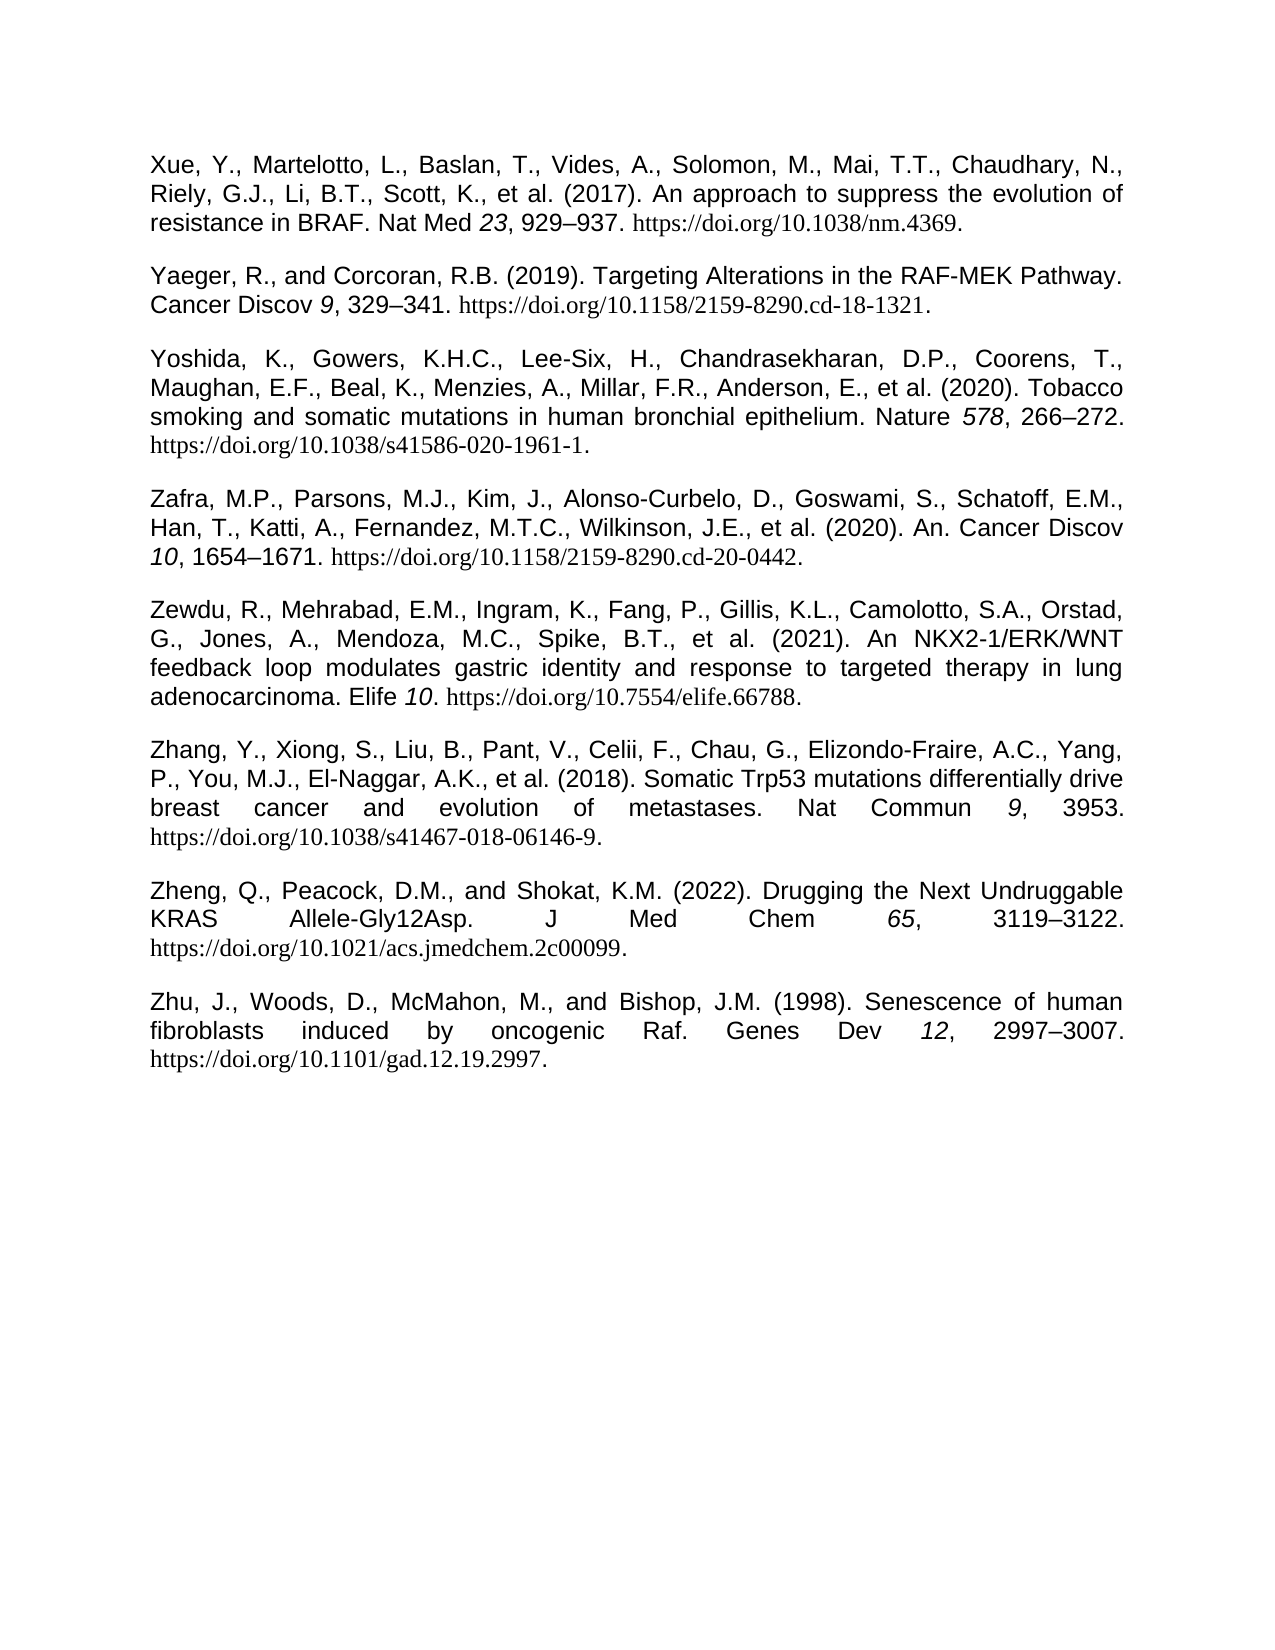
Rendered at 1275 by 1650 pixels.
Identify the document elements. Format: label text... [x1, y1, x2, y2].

text Zewdu, R., Mehrabad, E.M., Ingram, K., Fang, P., Gillis, K.L., Camolotto, S.A., Orstad, G., Jones, A., Mendoza, M.C., Spike, B.T., et al. (2021). An NKX2-1/ERK/WNT feedback loop modulates gastric identity and response to targeted therapy in lung adenocarcinoma. Elife 10. https://doi.org/10.7554/elife.66788. [150, 595, 1125, 711]
text Zhu, J., Woods, D., McMahon, M., and Bishop, J.M. (1998). Senescence of human fibroblasts induced by oncogenic Raf. Genes Dev 12, 2997–3007. https://doi.org/10.1101/gad.12.19.2997. [150, 987, 1125, 1073]
text Yaeger, R., and Corcoran, R.B. (2019). Targeting Alterations in the RAF-MEK Pathway. Cancer Discov 9, 329–341. https://doi.org/10.1158/2159-8290.cd-18-1321. [150, 261, 1125, 319]
text Zafra, M.P., Parsons, M.J., Kim, J., Alonso-Curbelo, D., Goswami, S., Schatoff, E.M., Han, T., Katti, A., Fernandez, M.T.C., Wilkinson, J.E., et al. (2020). An. Cancer Discov 10, 1654–1671. https://doi.org/10.1158/2159-8290.cd-20-0442. [150, 484, 1125, 570]
text Xue, Y., Martelotto, L., Baslan, T., Vides, A., Solomon, M., Mai, T.T., Chaudhary, N., Riely, G.J., Li, B.T., Scott, K., et al. (2017). An approach to suppress the evolution of resistance in BRAF. Nat Med 23, 929–937. https://doi.org/10.1038/nm.4369. [150, 150, 1125, 236]
text Zheng, Q., Peacock, D.M., and Shokat, K.M. (2022). Drugging the Next Undruggable KRAS Allele-Gly12Asp. J Med Chem 65, 3119–3122. https://doi.org/10.1021/acs.jmedchem.2c00099. [150, 876, 1125, 962]
text Zhang, Y., Xiong, S., Liu, B., Pant, V., Celii, F., Chau, G., Elizondo-Fraire, A.C., Yang, P., You, M.J., El-Naggar, A.K., et al. (2018). Somatic Trp53 mutations differentially drive breast cancer and evolution of metastases. Nat Commun 9, 3953. https://doi.org/10.1038/s41467-018-06146-9. [150, 736, 1125, 851]
text Yoshida, K., Gowers, K.H.C., Lee-Six, H., Chandrasekharan, D.P., Coorens, T., Maughan, E.F., Beal, K., Menzies, A., Millar, F.R., Anderson, E., et al. (2020). Tobacco smoking and somatic mutations in human bronchial epithelium. Nature 578, 266–272. https://doi.org/10.1038/s41586-020-1961-1. [150, 344, 1125, 459]
